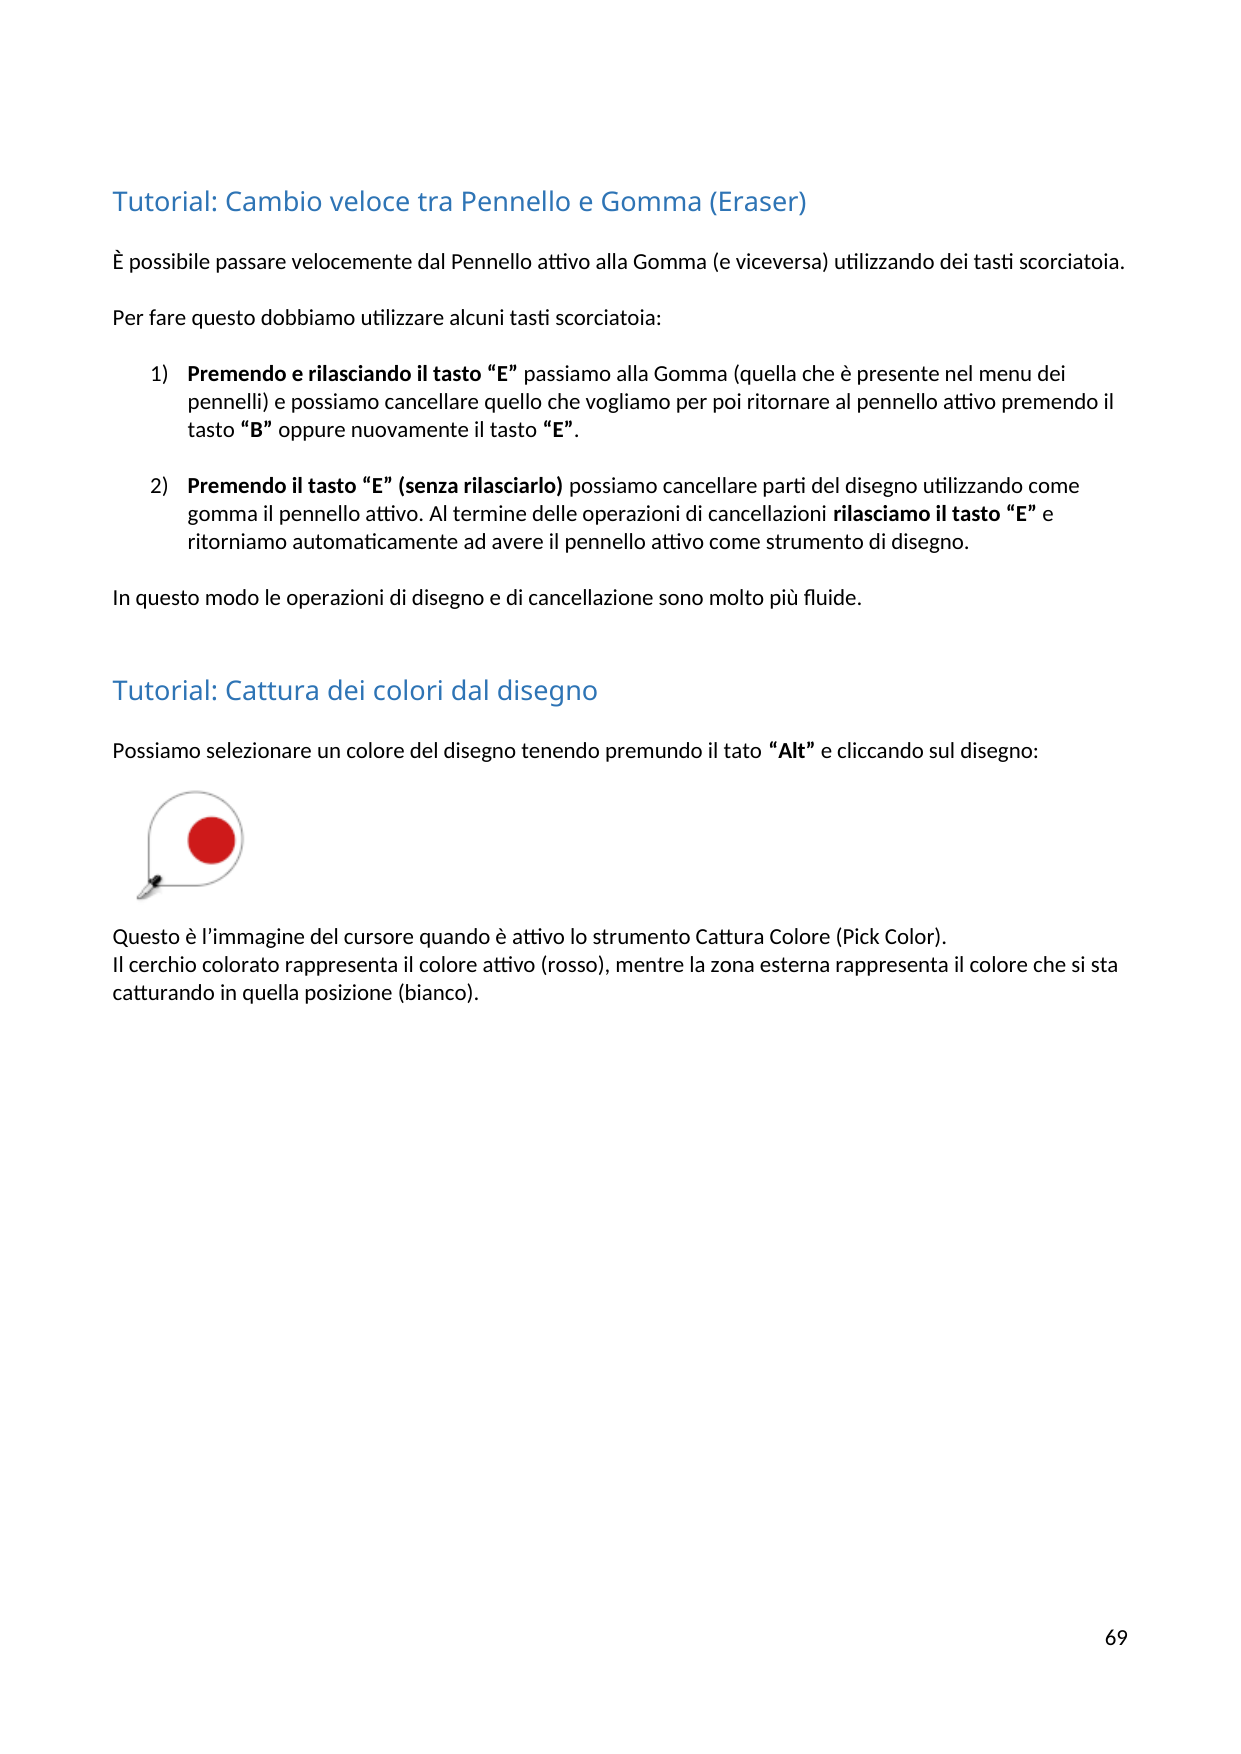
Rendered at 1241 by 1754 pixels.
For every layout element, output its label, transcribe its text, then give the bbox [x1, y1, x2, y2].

list Premendo e rilasciando il tasto “E” passiamo alla Gomma (quella che è presente nel menu dei pennelli) e possiamo cancellare quello che vogliamo per poi ritornare al pennello attivo premendo il tasto “B” oppure nuovamente il tasto “E”. [150, 359, 1128, 443]
text Per fare questo dobbiamo utilizzare alcuni tasti scorciatoia: [112, 303, 1128, 331]
text È possibile passare velocemente dal Pennello attivo alla Gomma (e viceversa) utilizzando dei tasti scorciatoia. [112, 247, 1128, 275]
text Possiamo selezionare un colore del disegno tenendo premundo il tato “Alt” e cliccando sul disegno: [112, 736, 1128, 764]
text In questo modo le operazioni di disegno e di cancellazione sono molto più fluide. [112, 583, 1128, 611]
picture [112, 764, 268, 923]
text Il cerchio colorato rappresenta il colore attivo (rosso), mentre la zona esterna rappresenta il colore che si sta catturando in quella posizione (bianco). [112, 950, 1128, 1006]
subtitle Tutorial: Cambio veloce tra Pennello e Gomma (Eraser) [112, 182, 1128, 219]
text Questo è l’immagine del cursore quando è attivo lo strumento Cattura Colore (Pick Color). [112, 922, 1128, 950]
subtitle Tutorial: Cattura dei colori dal disegno [112, 672, 1128, 708]
list Premendo il tasto “E” (senza rilasciarlo) possiamo cancellare parti del disegno utilizzando come gomma il pennello attivo. Al termine delle operazioni di cancellazioni rilasciamo il tasto “E” e ritorniamo automaticamente ad avere il pennello attivo come strumento di disegno. [150, 471, 1128, 555]
